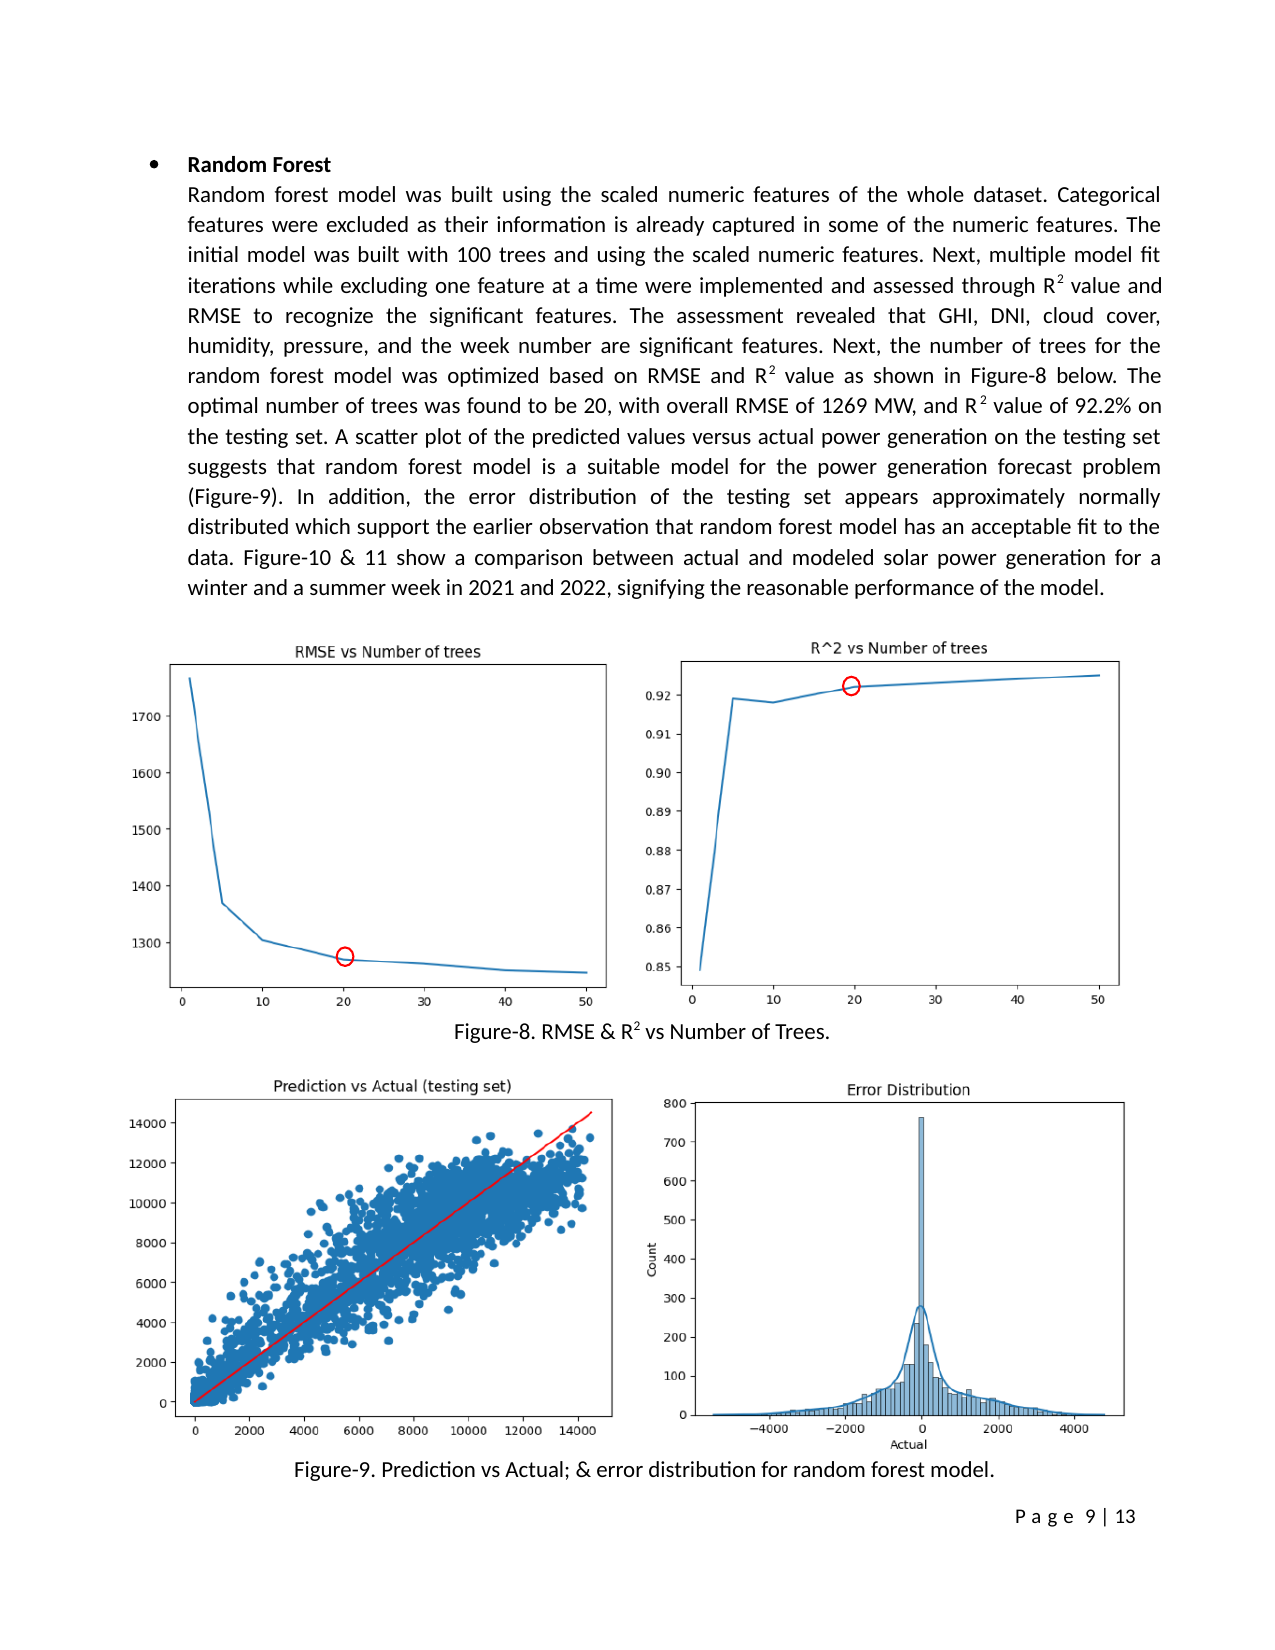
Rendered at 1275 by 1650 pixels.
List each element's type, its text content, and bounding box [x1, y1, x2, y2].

list Random Forest [150, 150, 1162, 178]
picture [121, 1077, 620, 1445]
list Random forest model was built using the scaled numeric features of the whole dataset. Categorical features were excluded as their information is already captured in some of the numeric features. The initial model was built with 100 trees and using the scaled numeric features. Next, multiple model fit iterations while excluding one feature at a time were implemented and assessed through R2 value and RMSE to recognize the significant features. The assessment revealed that GHI, DNI, cloud cover, humidity, pressure, and the week number are significant features. Next, the number of trees for the random forest model was optimized based on RMSE and R2 value as shown in Figure-8 below. The optimal number of trees was found to be 20, with overall RMSE of 1269 MW, and R2 value of 92.2% on the testing set. A scatter plot of the predicted values versus actual power generation on the testing set suggests that random forest model is a suitable model for the power generation forecast problem (Figure-9). In addition, the error distribution of the testing set appears approximately normally distributed which support the earlier observation that random forest model has an acceptable fit to the data. Figure-10 & 11 show a comparison between actual and modeled solar power generation for a winter and a summer week in 2021 and 2022, signifying the reasonable performance of the model. [187, 180, 1162, 601]
list Figure-8. RMSE & R2 vs Number of Trees. [122, 1017, 1162, 1045]
picture [633, 633, 1134, 1015]
list Figure-9. Prediction vs Actual; & error distribution for random forest model. [122, 1455, 1162, 1483]
picture [640, 1077, 1132, 1453]
picture [121, 633, 621, 1016]
